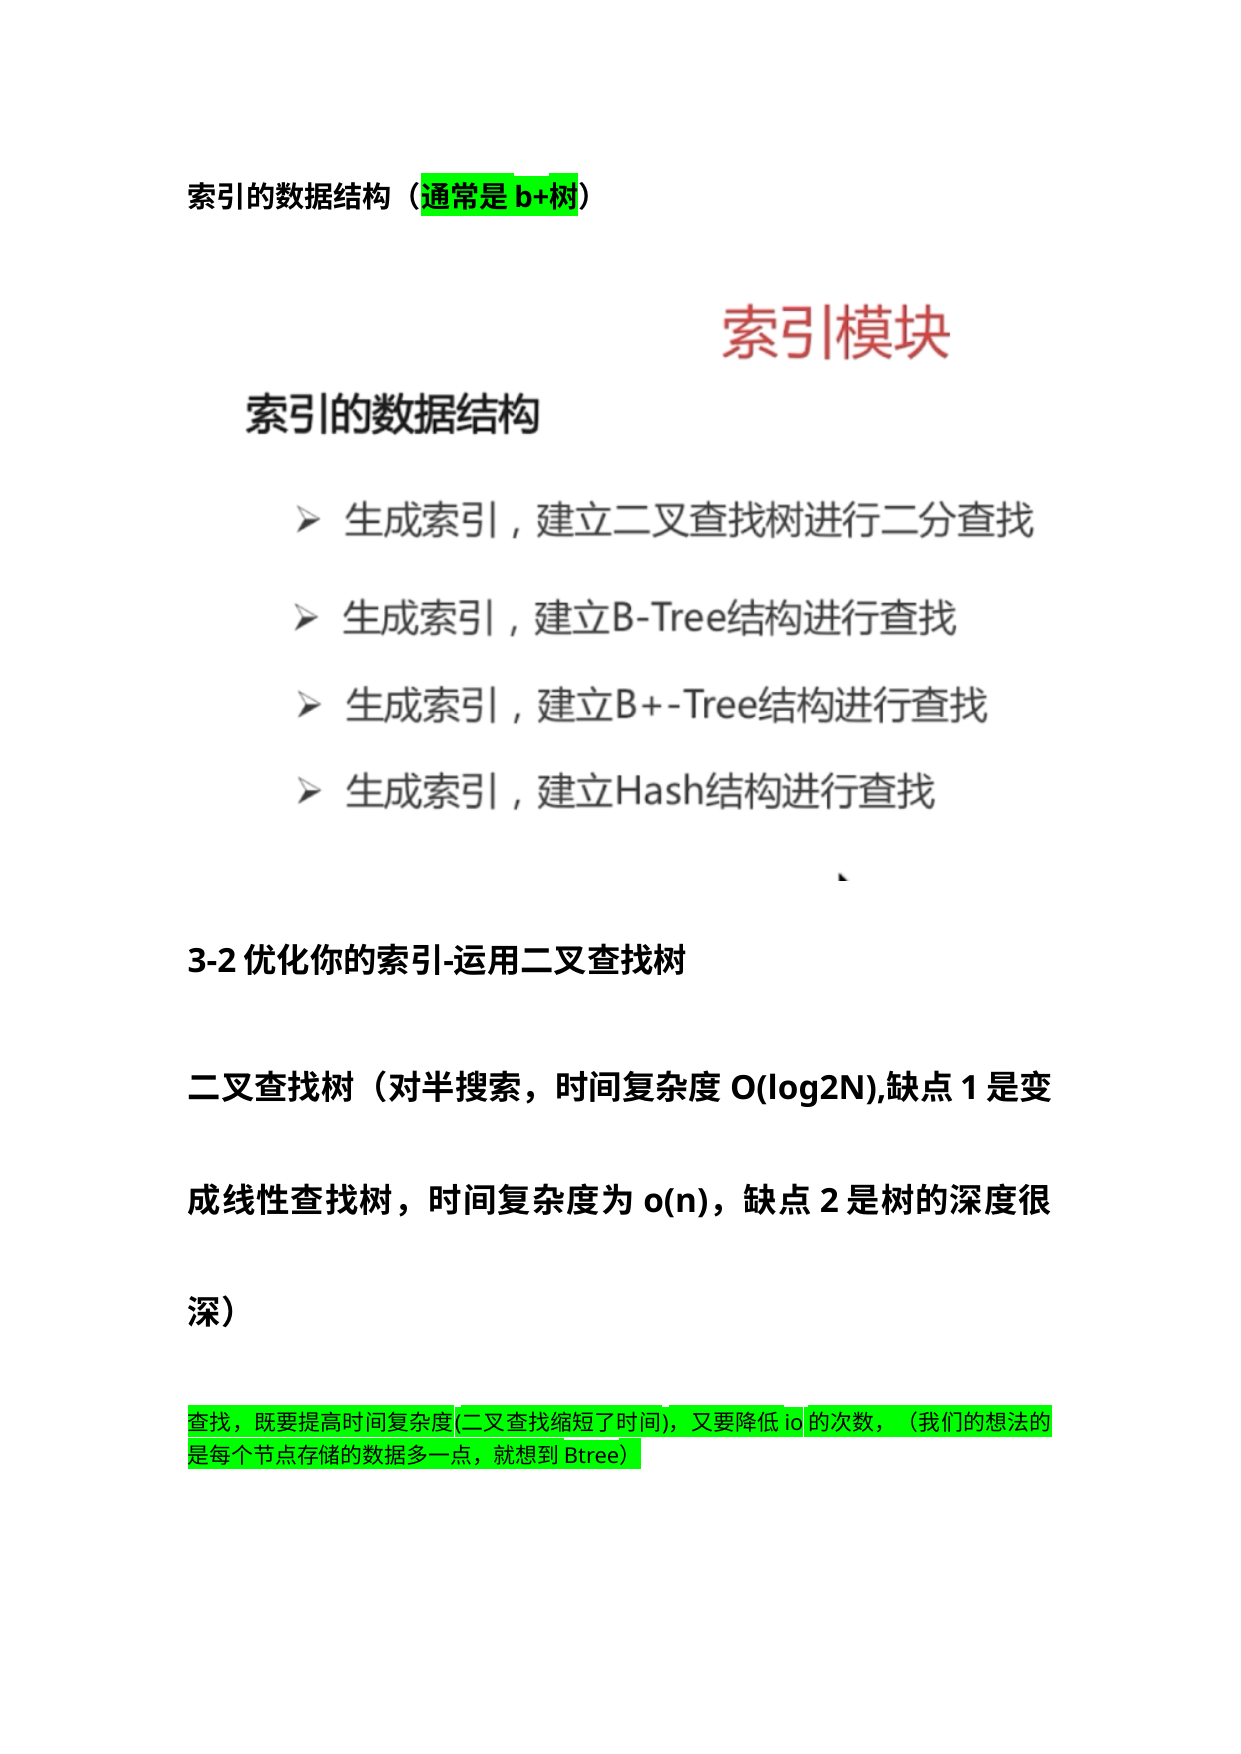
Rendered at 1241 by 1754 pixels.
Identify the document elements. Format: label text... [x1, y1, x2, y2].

text 查找，既要提高时间复杂度(二叉查找缩短了时间)，又要降低io的次数，（我们的想法的是每个节点存储的数据多一点，就想到Btree） [187, 1405, 1053, 1470]
subtitle 二叉查找树（对半搜索，时间复杂度O(log2N),缺点1是变成线性查找树，时间复杂度为o(n)，缺点2是树的深度很深） [187, 1053, 1053, 1343]
subtitle 索引的数据结构（通常是b+树） [187, 162, 1053, 227]
picture [187, 280, 1053, 881]
subtitle 3-2优化你的索引-运用二叉查找树 [187, 925, 1053, 990]
